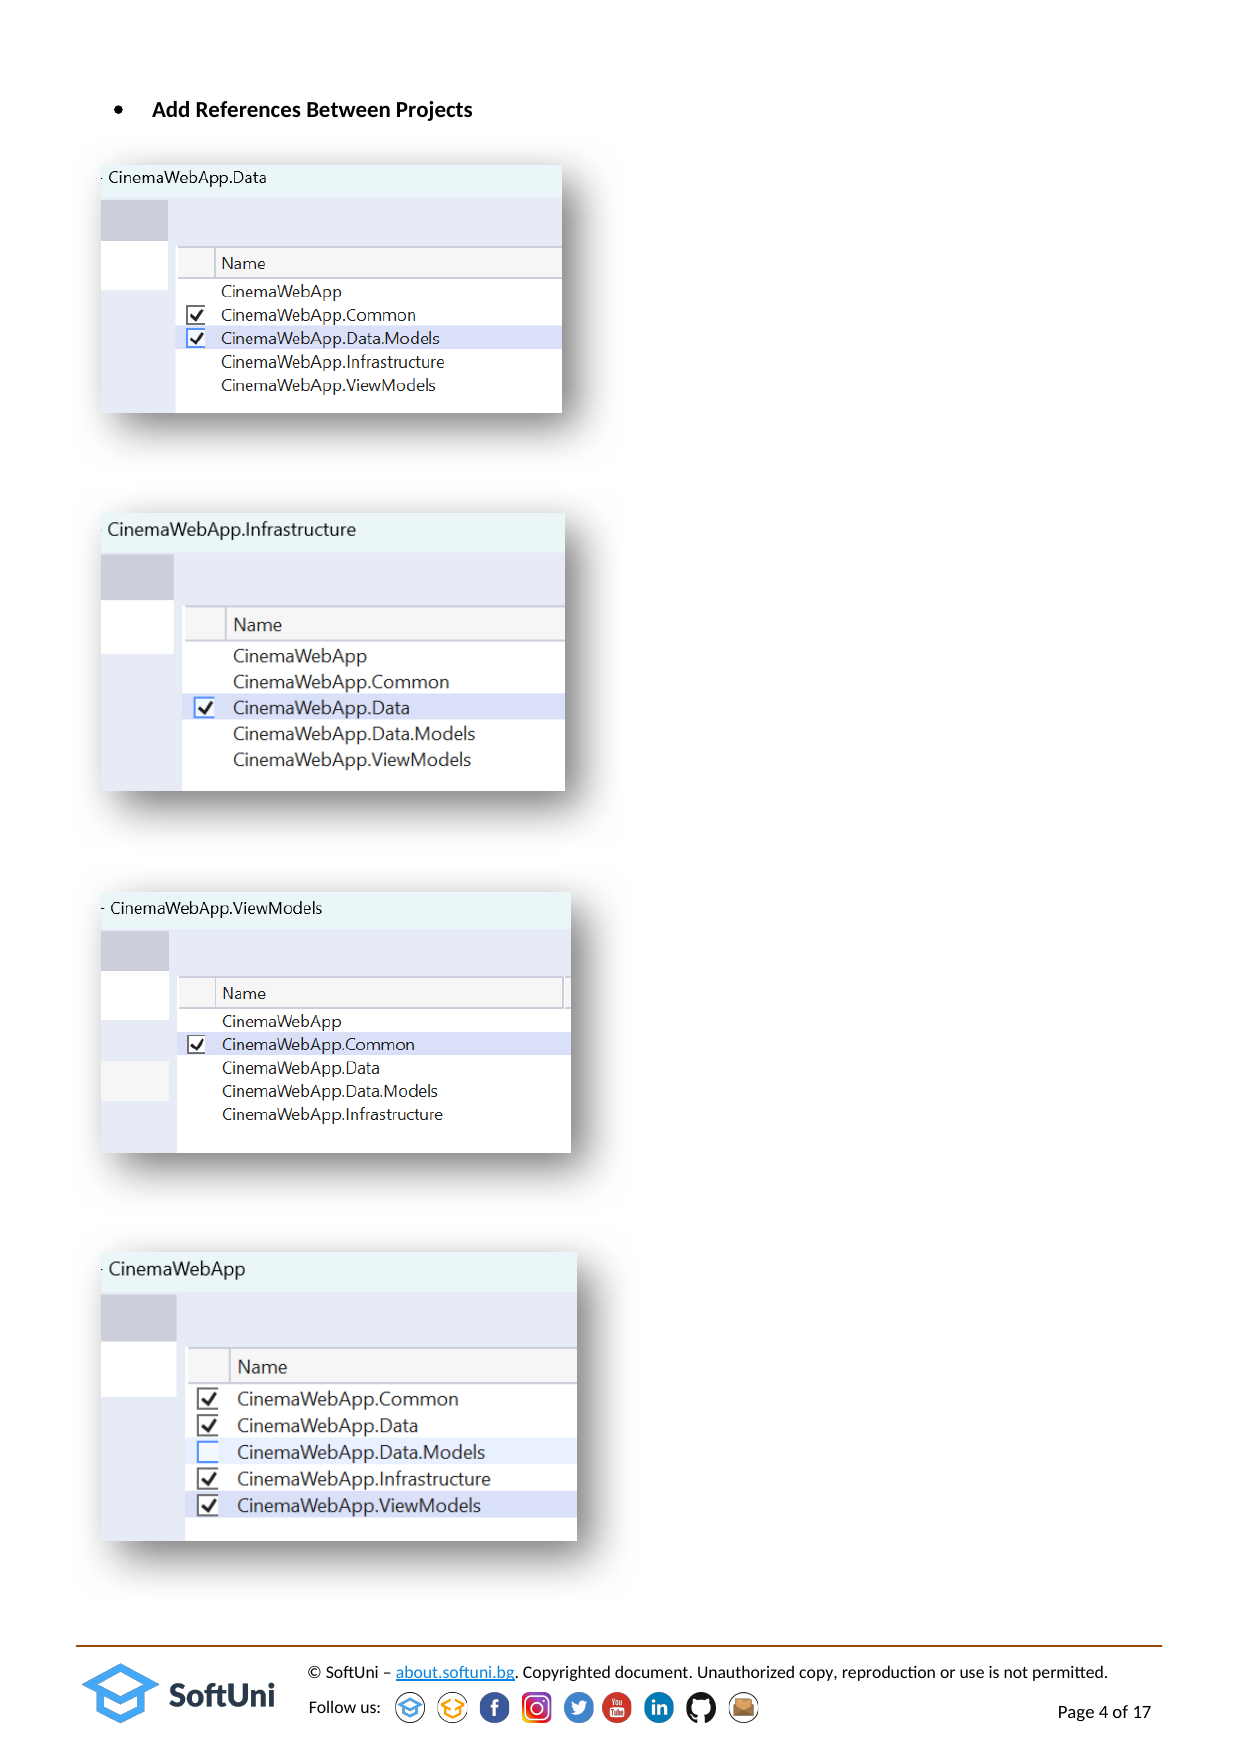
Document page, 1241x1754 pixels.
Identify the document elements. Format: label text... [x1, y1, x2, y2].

picture [437, 1692, 468, 1723]
picture [658, 1705, 667, 1714]
list Add References Between Projects [114, 95, 1163, 123]
picture [665, 1714, 674, 1723]
picture [101, 165, 562, 413]
picture [728, 1692, 759, 1723]
picture [101, 513, 565, 791]
picture [101, 1252, 577, 1541]
picture [686, 1692, 716, 1723]
picture [644, 1714, 653, 1723]
picture [602, 1692, 632, 1723]
picture [479, 1692, 510, 1723]
picture [644, 1692, 653, 1701]
picture [101, 892, 571, 1153]
picture [564, 1692, 594, 1723]
picture [665, 1692, 674, 1701]
picture [395, 1692, 425, 1723]
picture [522, 1692, 552, 1723]
picture [75, 1658, 281, 1729]
